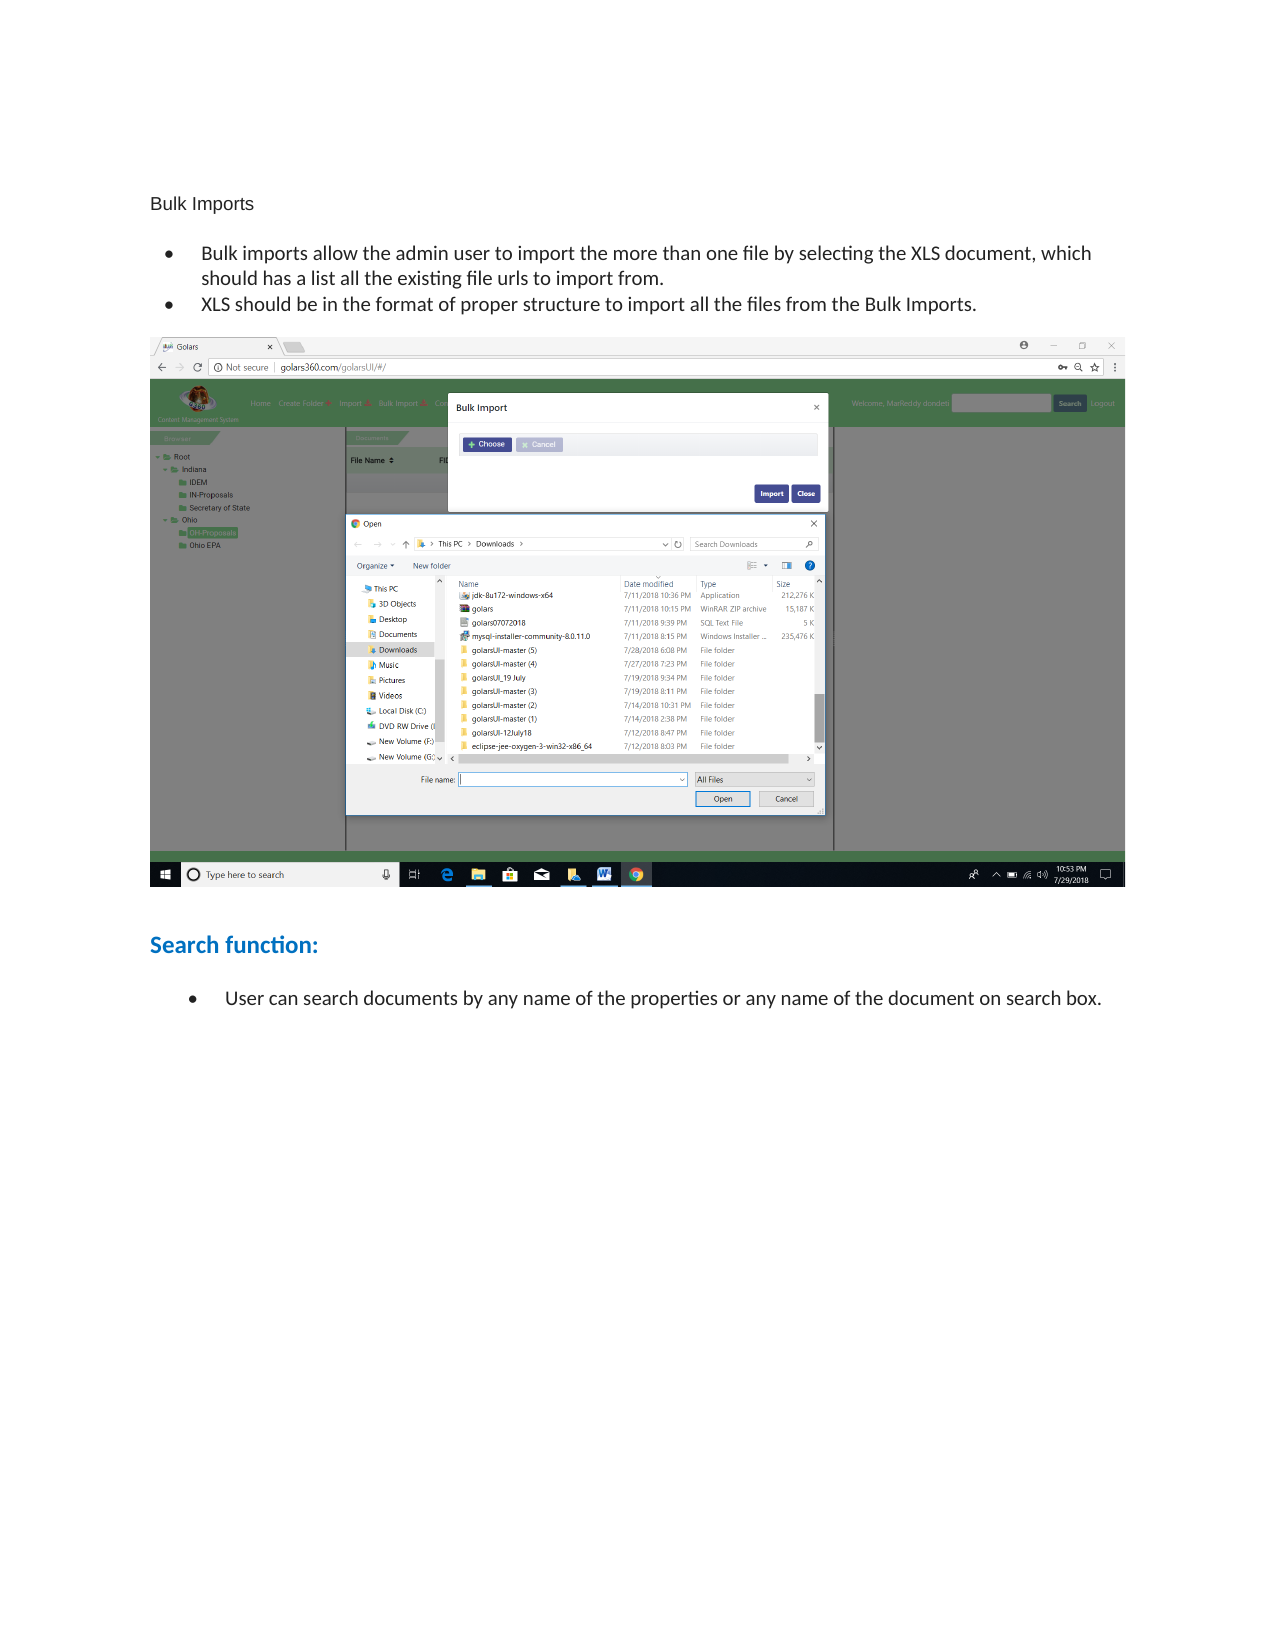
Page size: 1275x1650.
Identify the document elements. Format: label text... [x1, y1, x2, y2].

text Bulk Imports [150, 193, 1125, 215]
list XLS should be in the format of proper structure to import all the files from the Bulk Imports. [163, 291, 1125, 316]
text Search function: [150, 929, 1125, 960]
list User can search documents by any name of the properties or any name of the document on search box. [187, 985, 1125, 1011]
list Bulk imports allow the admin user to import the more than one file by selecting the XLS document, which should has a list all the existing file urls to import from. [163, 240, 1125, 291]
picture [150, 337, 1125, 887]
